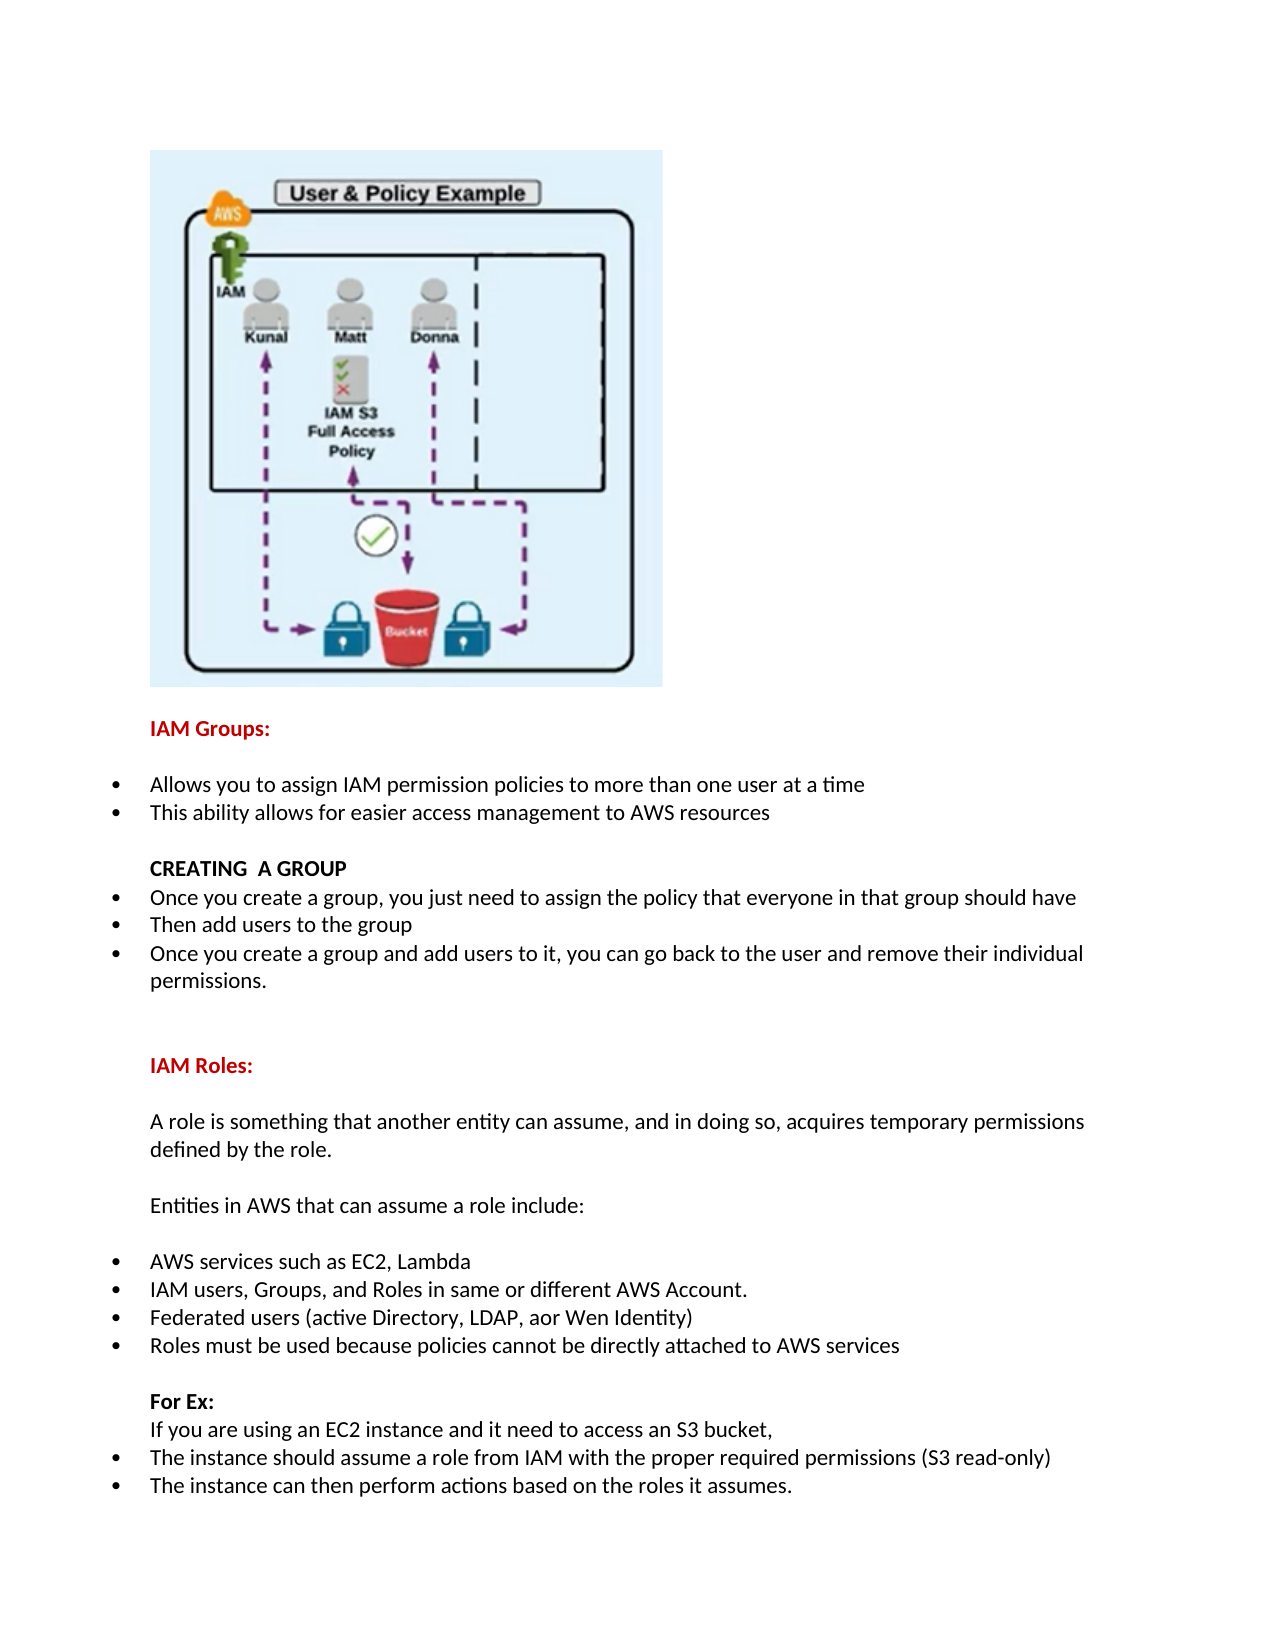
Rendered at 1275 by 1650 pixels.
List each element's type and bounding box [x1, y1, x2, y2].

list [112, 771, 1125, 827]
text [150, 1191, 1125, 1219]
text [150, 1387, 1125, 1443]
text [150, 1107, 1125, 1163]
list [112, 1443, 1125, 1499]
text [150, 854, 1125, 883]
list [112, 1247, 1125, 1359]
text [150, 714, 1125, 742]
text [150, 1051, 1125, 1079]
picture [150, 150, 663, 687]
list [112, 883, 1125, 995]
